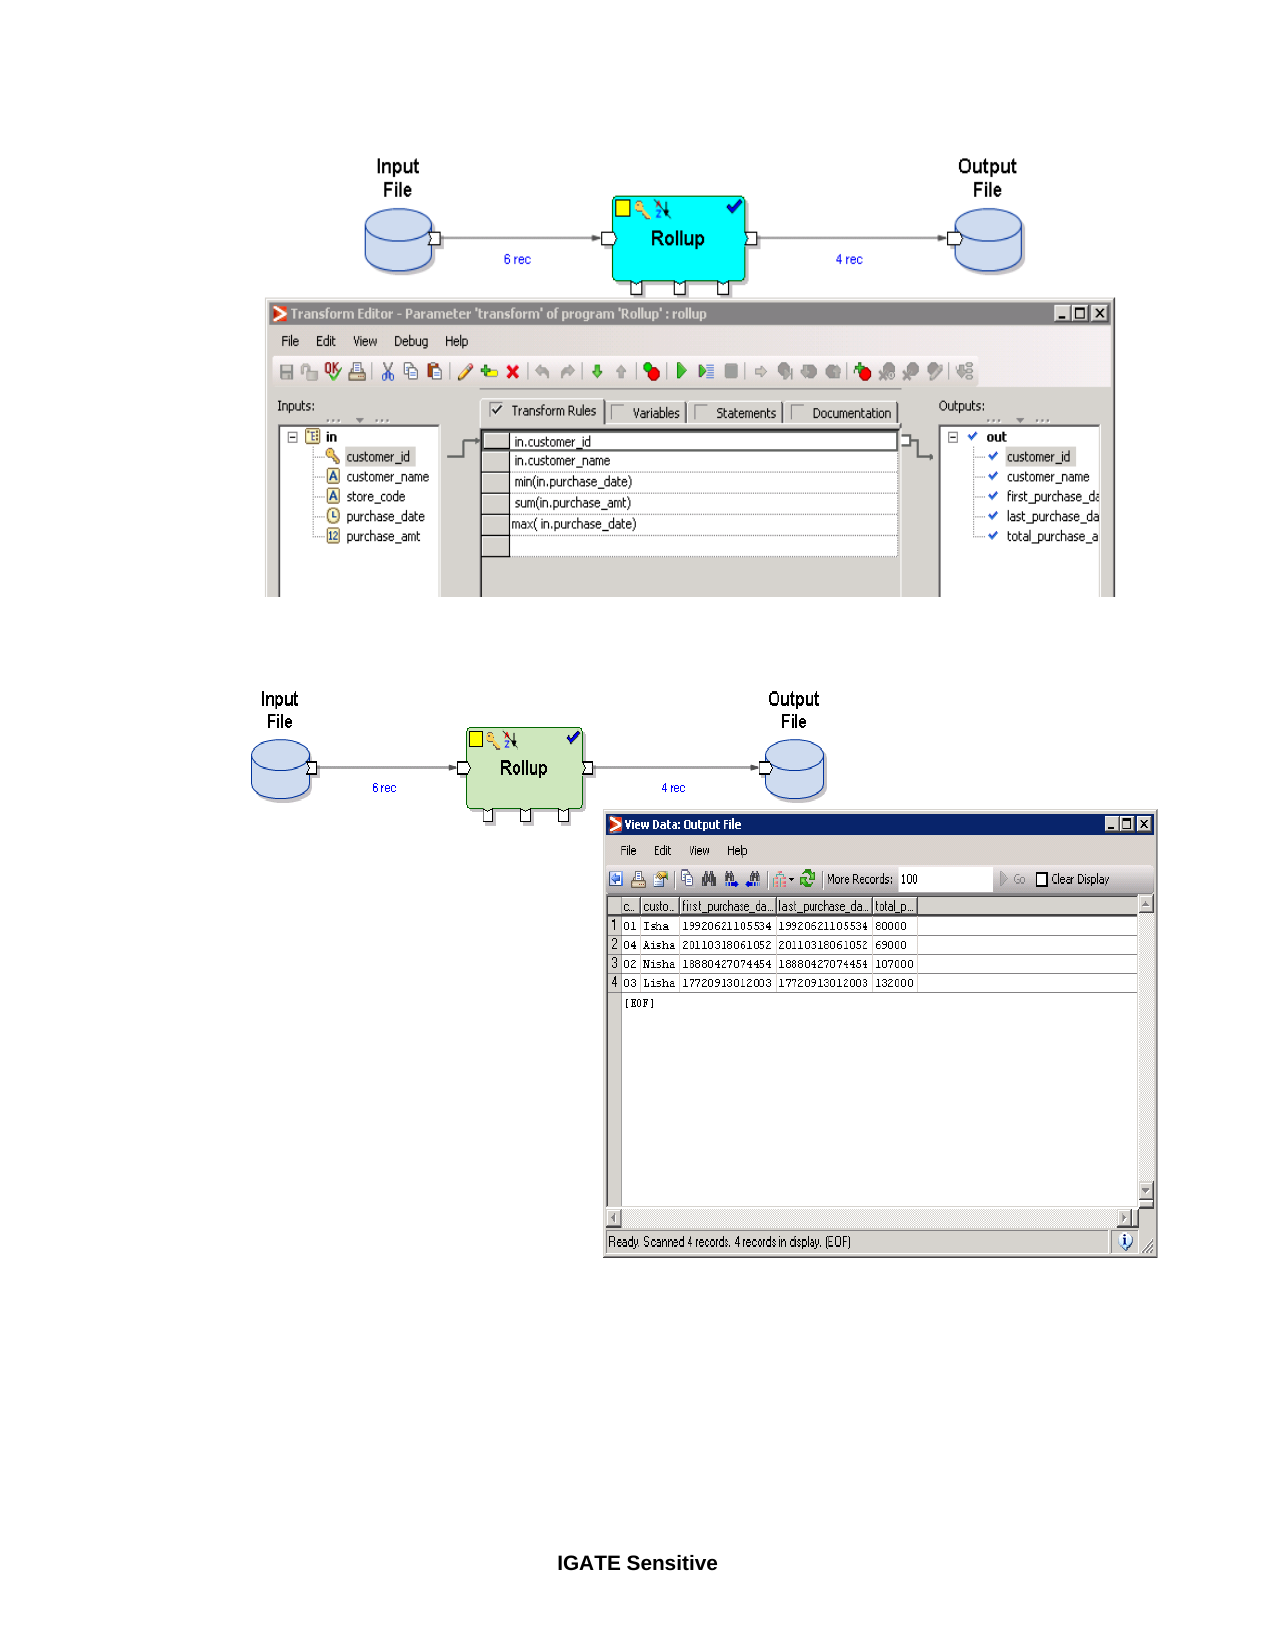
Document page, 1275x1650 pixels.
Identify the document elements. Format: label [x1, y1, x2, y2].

picture [225, 150, 1153, 597]
picture [225, 683, 1188, 1260]
